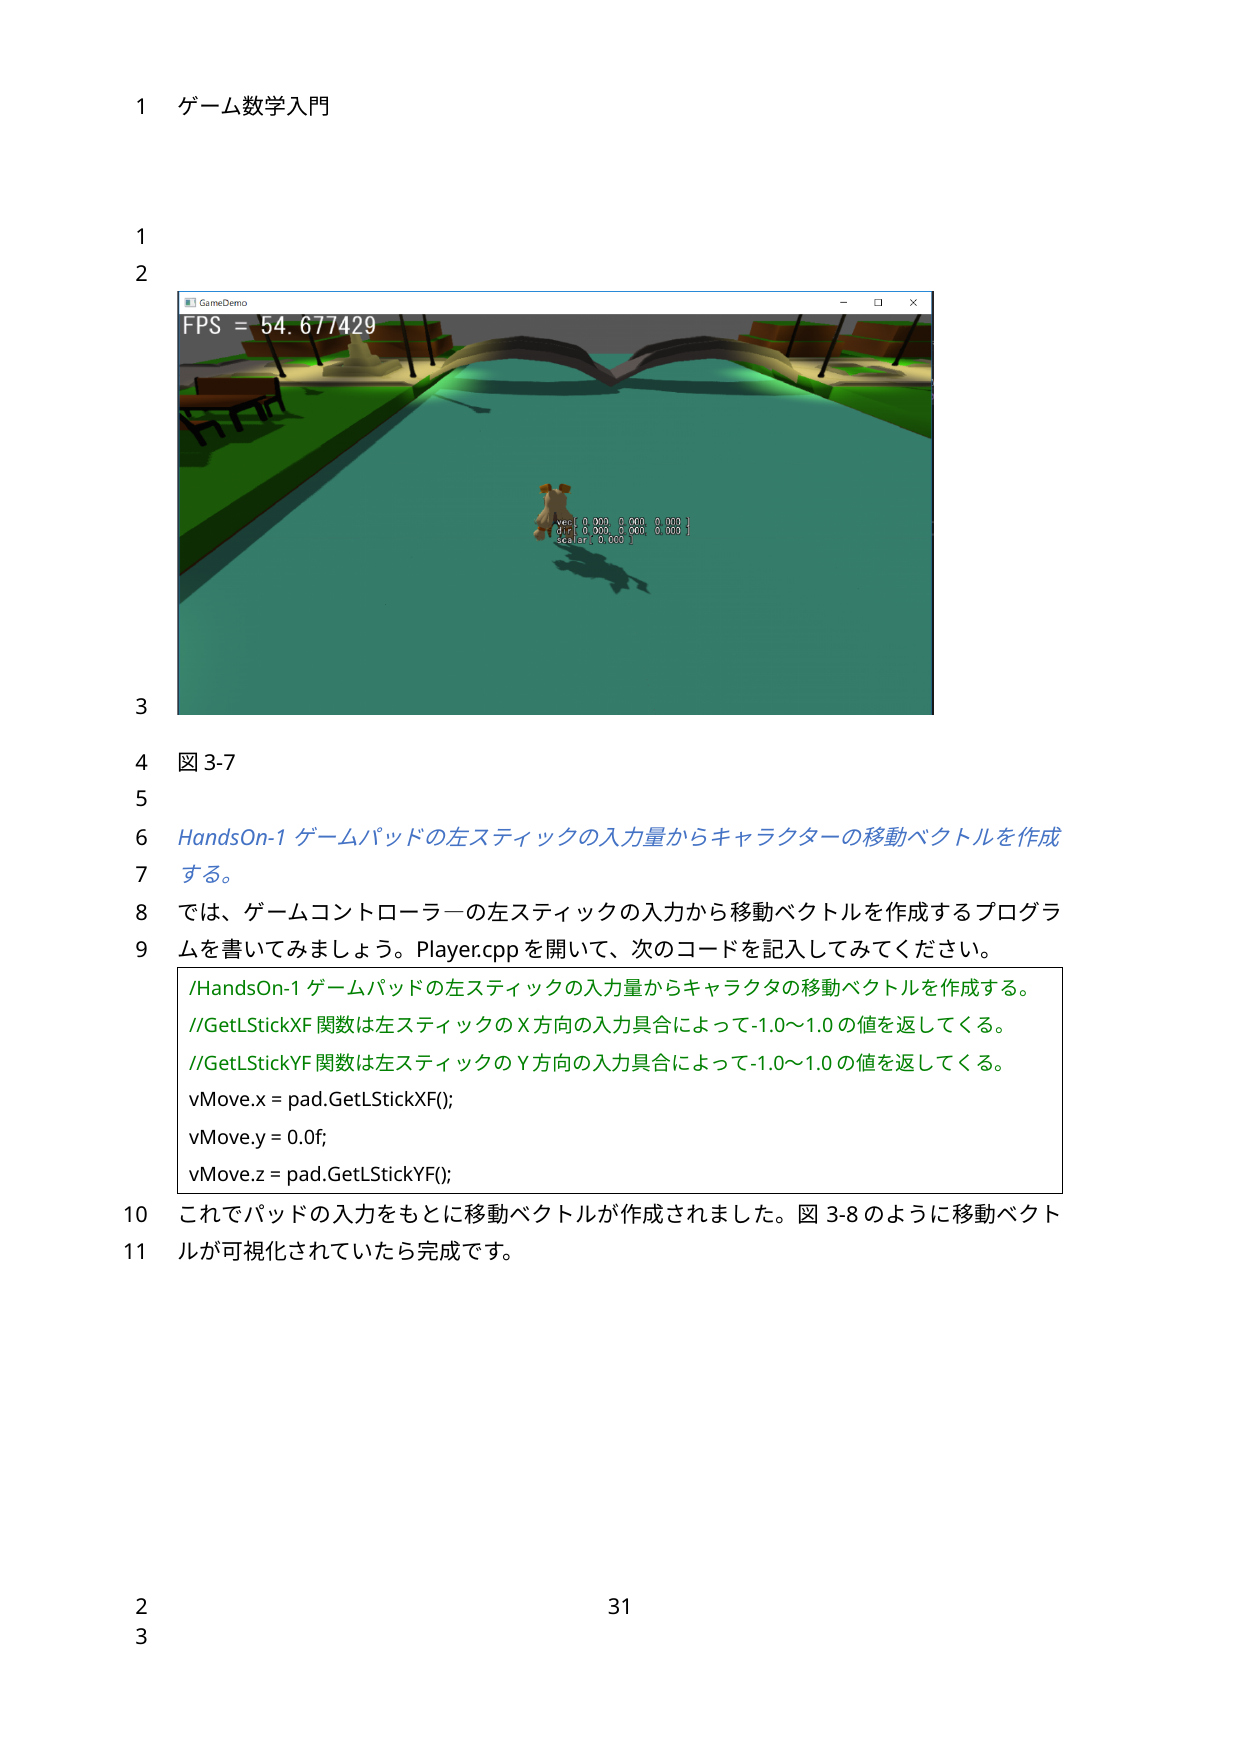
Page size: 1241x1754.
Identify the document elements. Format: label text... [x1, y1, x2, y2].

text これでパッドの入力をもとに移動ベクトルが作成されました。図3-8のように移動ベクトルが可視化されていたら完成です。 [177, 1194, 1063, 1269]
table_header /HandsOn-1 ゲームパッドの左スティックの入力量からキャラクタの移動ベクトルを作成する。 //GetLStickXF関数は左スティックのX方向の入力具合によって-1.0～1.0の値を返してくる。 //GetLStickYF関数は左スティックのY方向の入力具合によって-1.0～1.0の値を返してくる。 vMove.x = pad.GetLStickXF(); vMove.y = 0.0f; vMove.z = pad.GetLStickYF(); [178, 968, 1062, 1193]
text HandsOn-1 ゲームパッドの左スティックの入力量からキャラクターの移動ベクトルを作成する。 [177, 817, 1063, 892]
picture [177, 291, 934, 715]
text では、ゲームコントローラ―の左スティックの入力から移動ベクトルを作成するプログラムを書いてみましょう。Player.cppを開いて、次のコードを記入してみてください。 [177, 892, 1063, 967]
text 図3-7 [177, 742, 1063, 779]
